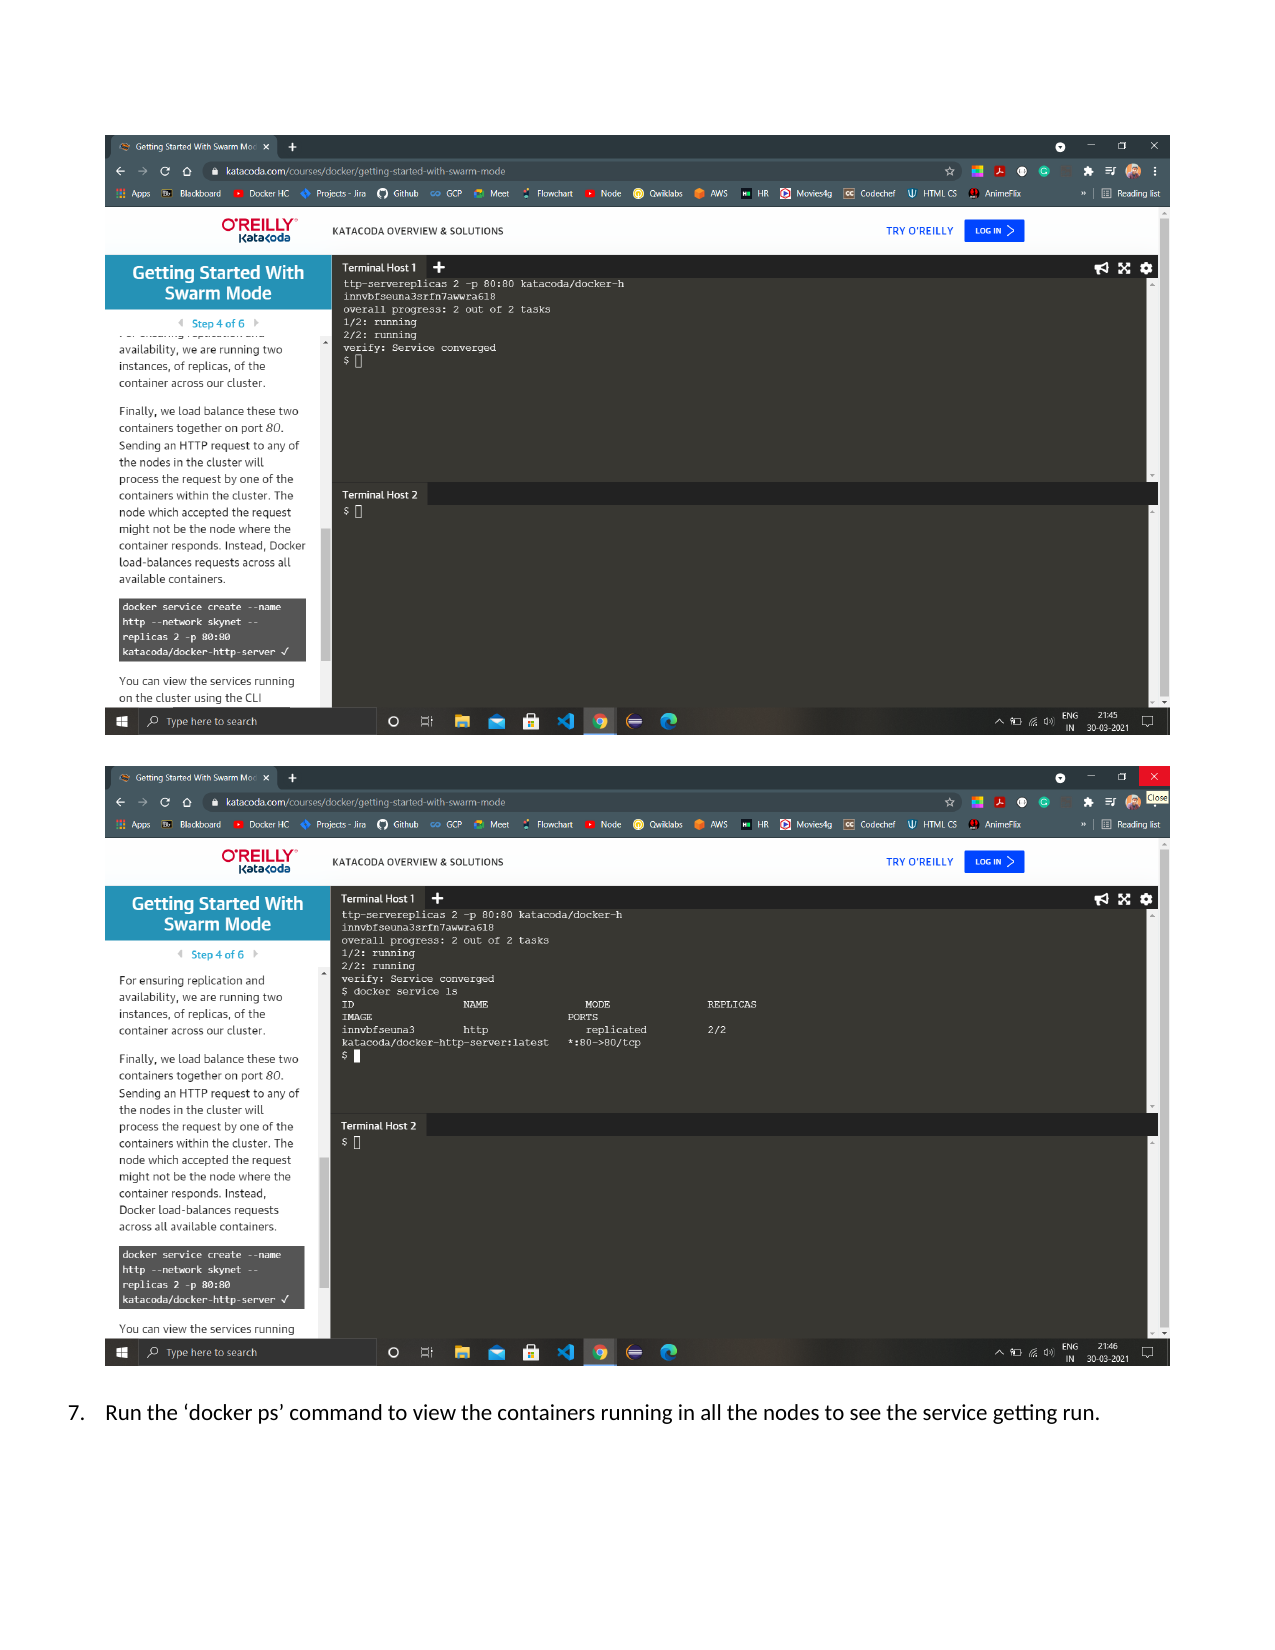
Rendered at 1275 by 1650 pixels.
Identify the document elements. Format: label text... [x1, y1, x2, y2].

picture [105, 766, 1170, 1366]
list Run the ‘docker ps’ command to view the containers running in all the nodes to see the service getting run. [68, 1398, 1170, 1426]
picture [105, 135, 1170, 735]
